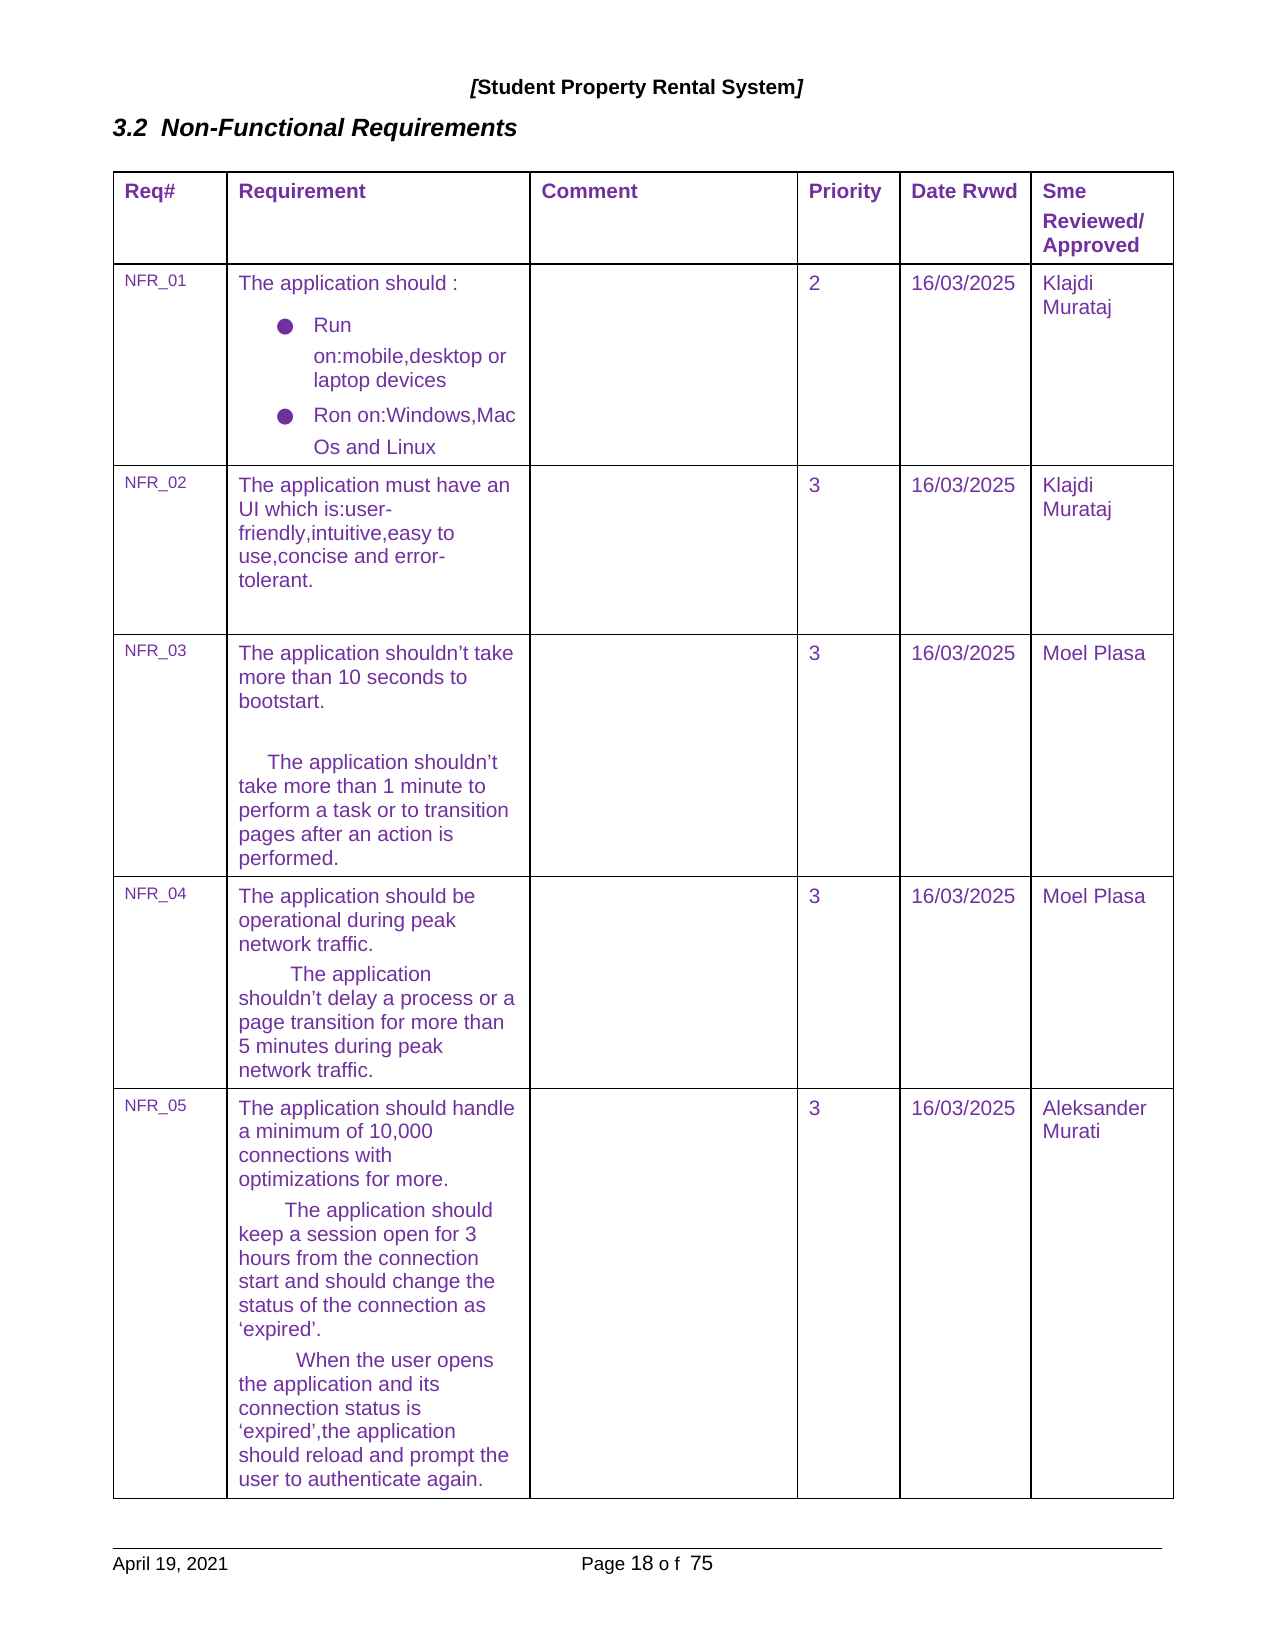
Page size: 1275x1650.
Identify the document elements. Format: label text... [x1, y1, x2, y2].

table_cell Klajdi Murataj [1032, 466, 1173, 633]
table_cell The application shouldn’t take more than 10 seconds to bootstart. The application shouldn’t take more than 1 minute to perform a task or to transition pages after an action is performed. [228, 635, 529, 876]
table_header Req# [114, 173, 226, 263]
table_cell [531, 1089, 797, 1497]
table_cell [531, 466, 797, 633]
table_cell 16/03/2025 [901, 877, 1030, 1088]
table_cell NFR_01 [114, 265, 226, 465]
table_cell The application should be operational during peak network traffic. The application shouldn’t delay a process or a page transition for more than 5 minutes during peak network traffic. [228, 877, 529, 1088]
table_cell Moel Plasa [1032, 635, 1173, 876]
table_cell The application must have an UI which is:user-friendly,intuitive,easy to use,concise and error-tolerant. [228, 466, 529, 633]
table_cell [531, 877, 797, 1088]
table_header Priority [798, 173, 899, 263]
table_header Sme Reviewed/ Approved [1032, 173, 1173, 263]
table_cell 3 [798, 1089, 899, 1497]
subtitle 3.2 Non-Functional Requirements [112, 112, 1162, 141]
table_cell Moel Plasa [1032, 877, 1173, 1088]
table_cell 16/03/2025 [901, 466, 1030, 633]
table_cell 16/03/2025 [901, 265, 1030, 465]
table_header Date Rvwd [901, 173, 1030, 263]
table_cell [531, 635, 797, 876]
table_header Requirement [228, 173, 529, 263]
table_cell 16/03/2025 [901, 1089, 1030, 1497]
table_cell 3 [798, 466, 899, 633]
table_cell Klajdi Murataj [1032, 265, 1173, 465]
table_cell 3 [798, 877, 899, 1088]
table_cell The application should handle a minimum of 10,000 connections with optimizations for more. The application should keep a session open for 3 hours from the connection start and should change the status of the connection as ‘expired’. When the user opens the application and its connection status is ‘expired’,the application should reload and prompt the user to authenticate again. [228, 1089, 529, 1497]
table_cell 16/03/2025 [901, 635, 1030, 876]
table_cell NFR_04 [114, 877, 226, 1088]
table_cell 2 [798, 265, 899, 465]
table_cell NFR_03 [114, 635, 226, 876]
table_cell Aleksander Murati [1032, 1089, 1173, 1497]
table_cell NFR_05 [114, 1089, 226, 1497]
table_cell NFR_02 [114, 466, 226, 633]
table_cell 3 [798, 635, 899, 876]
table_header Comment [531, 173, 797, 263]
table_cell The application should : Run on:mobile,desktop or laptop devices Ron on:Windows,Mac Os and Linux [228, 265, 529, 465]
table_cell [531, 265, 797, 465]
